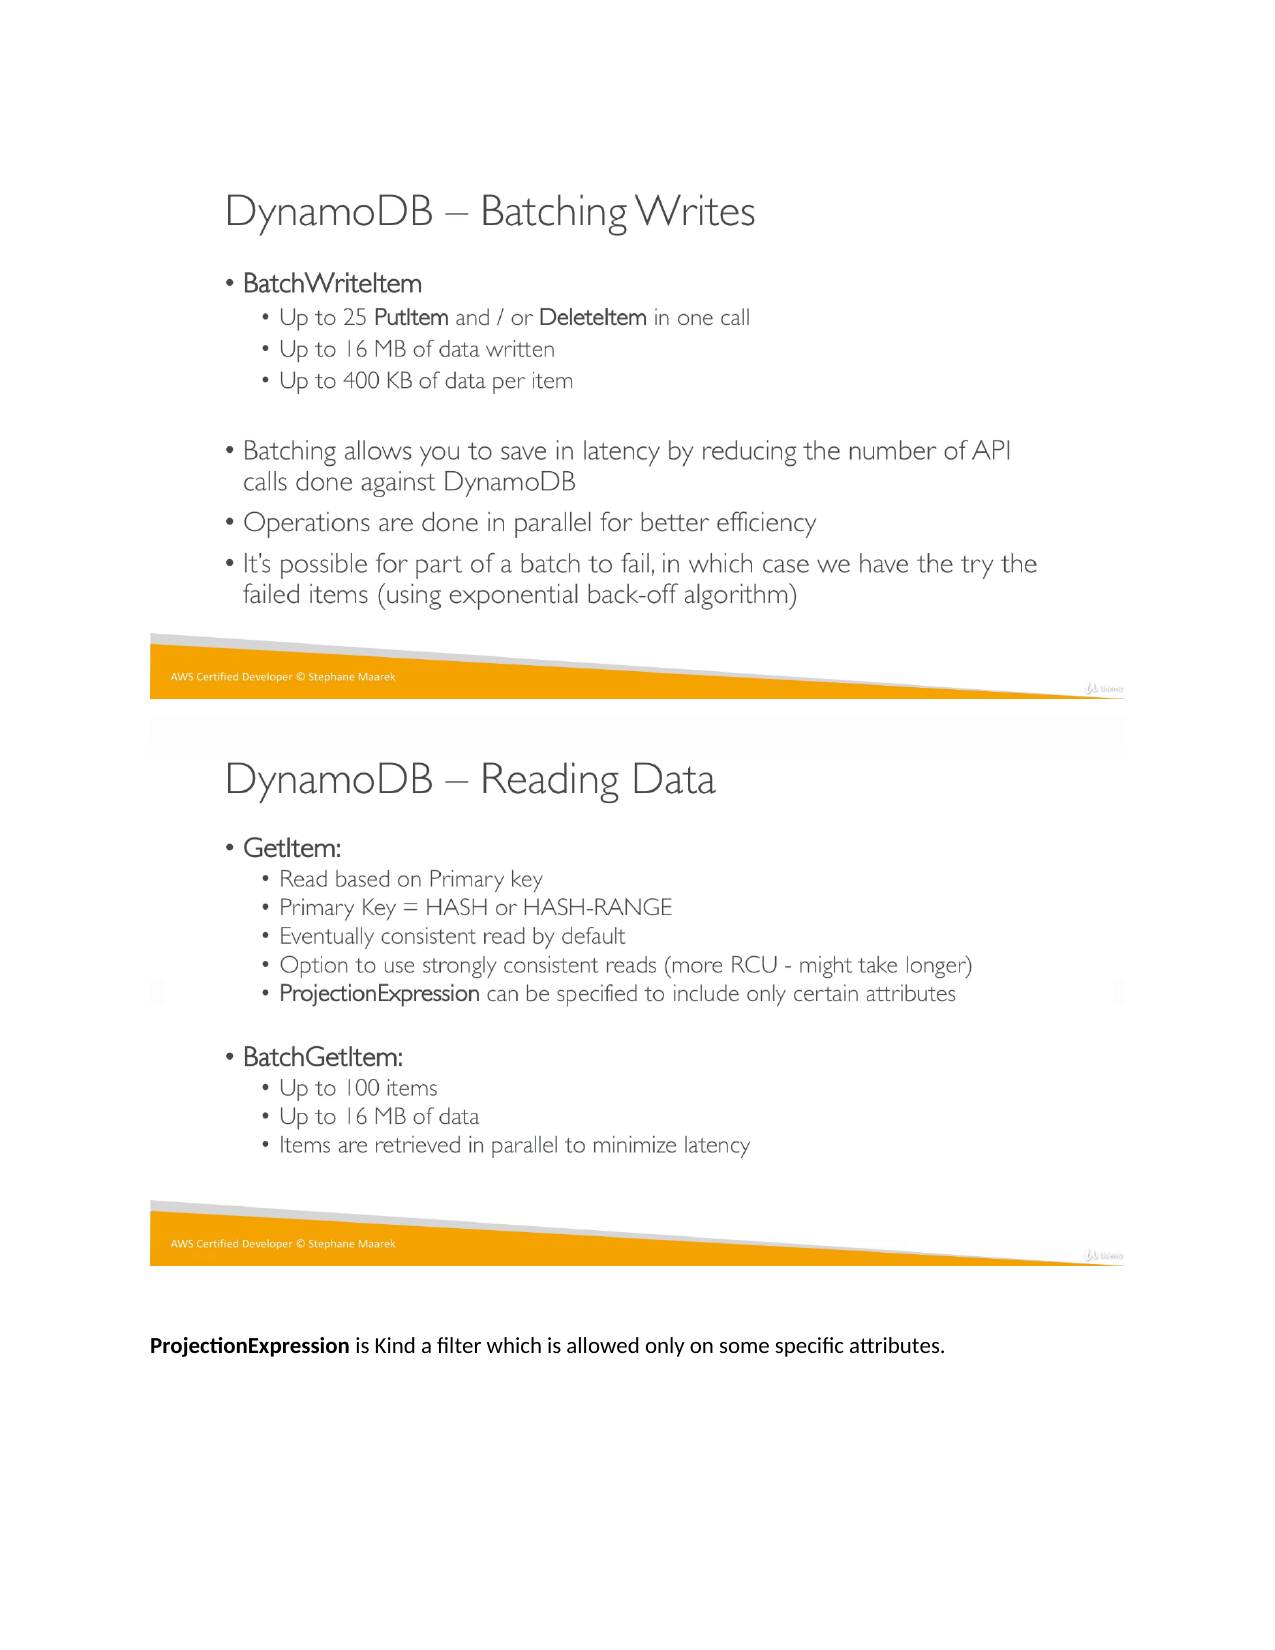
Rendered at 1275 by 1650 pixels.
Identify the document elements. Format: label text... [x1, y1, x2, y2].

text ProjectionExpression is Kind a filter which is allowed only on some specific attributes. [150, 1331, 1125, 1359]
picture [150, 150, 1125, 699]
picture [150, 717, 1125, 1266]
